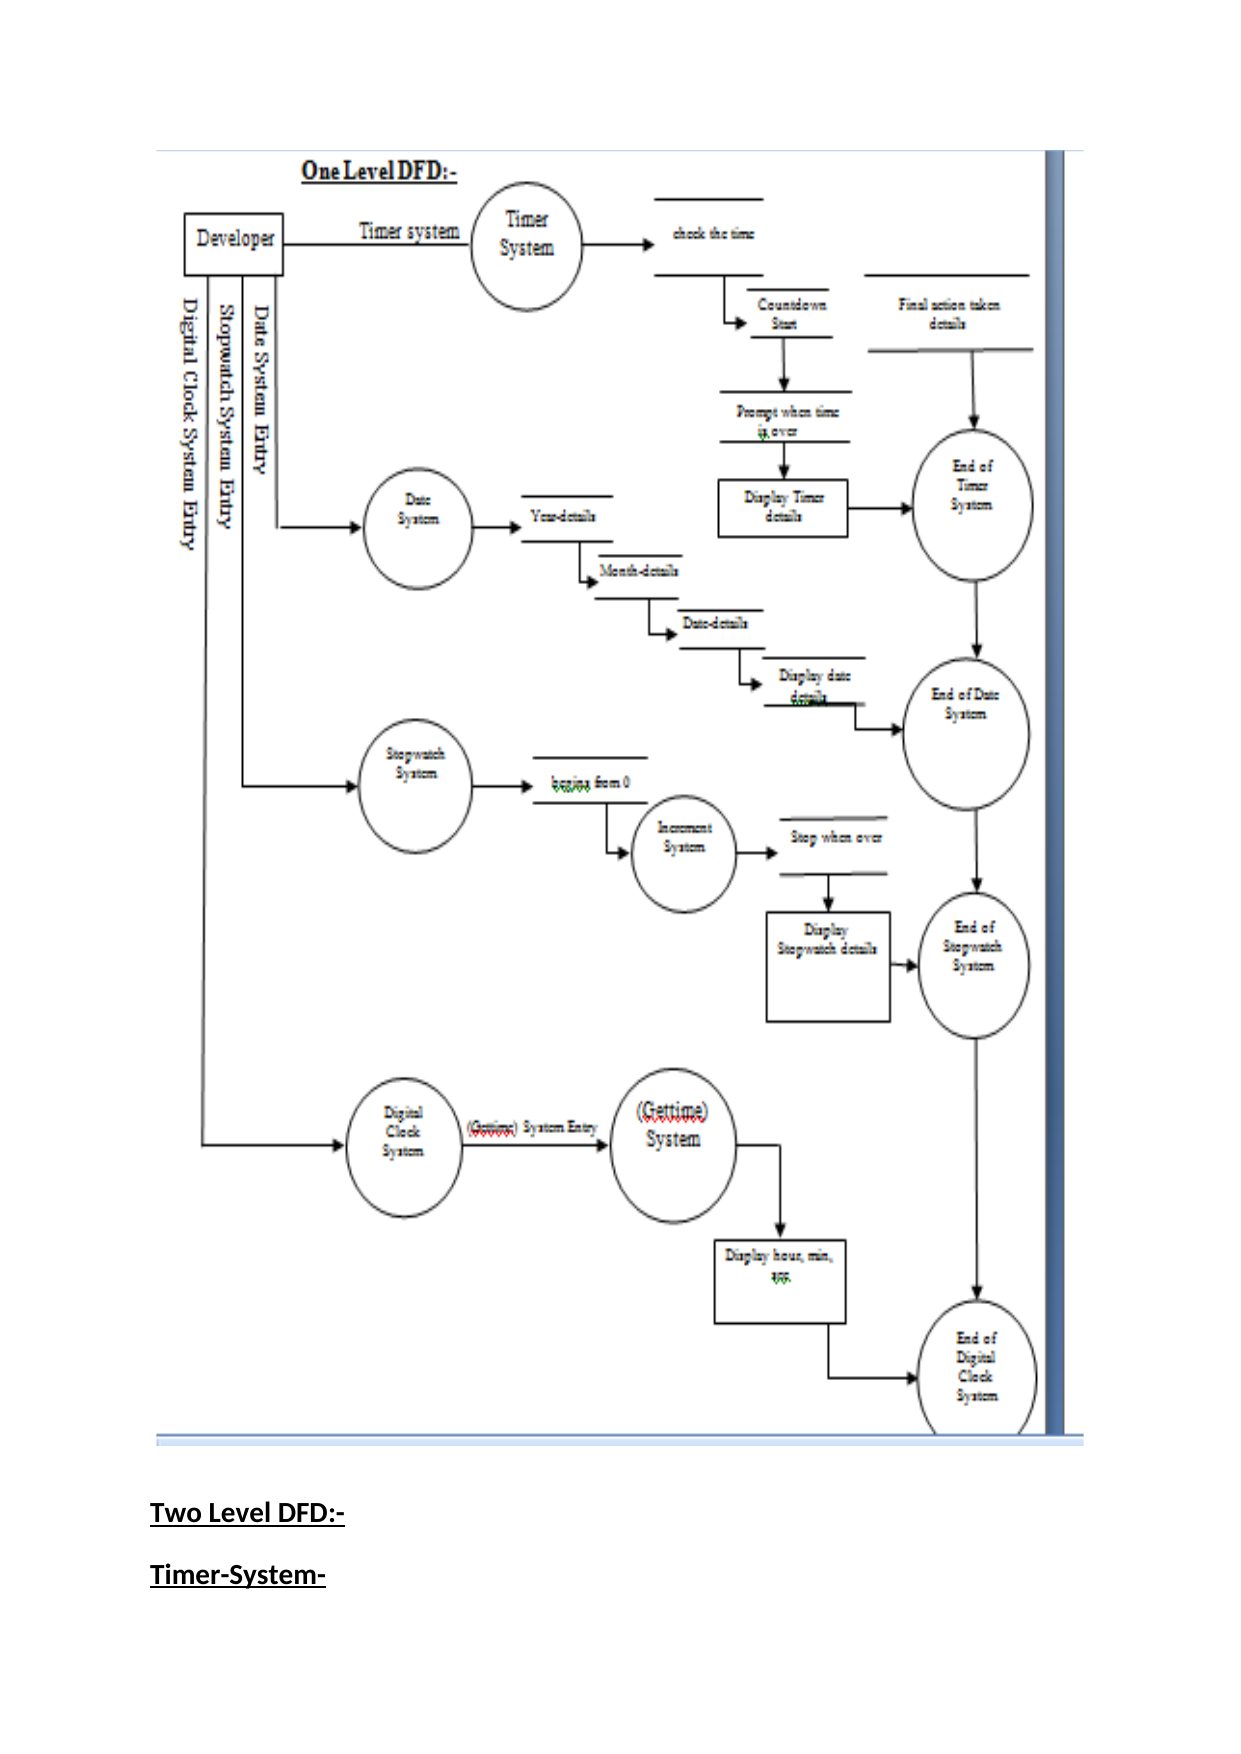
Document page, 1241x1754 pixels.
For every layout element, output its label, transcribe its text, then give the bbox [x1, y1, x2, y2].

text Timer-System- [150, 1556, 1090, 1592]
picture [156, 150, 1084, 1446]
text Two Level DFD:- [150, 1494, 1090, 1530]
